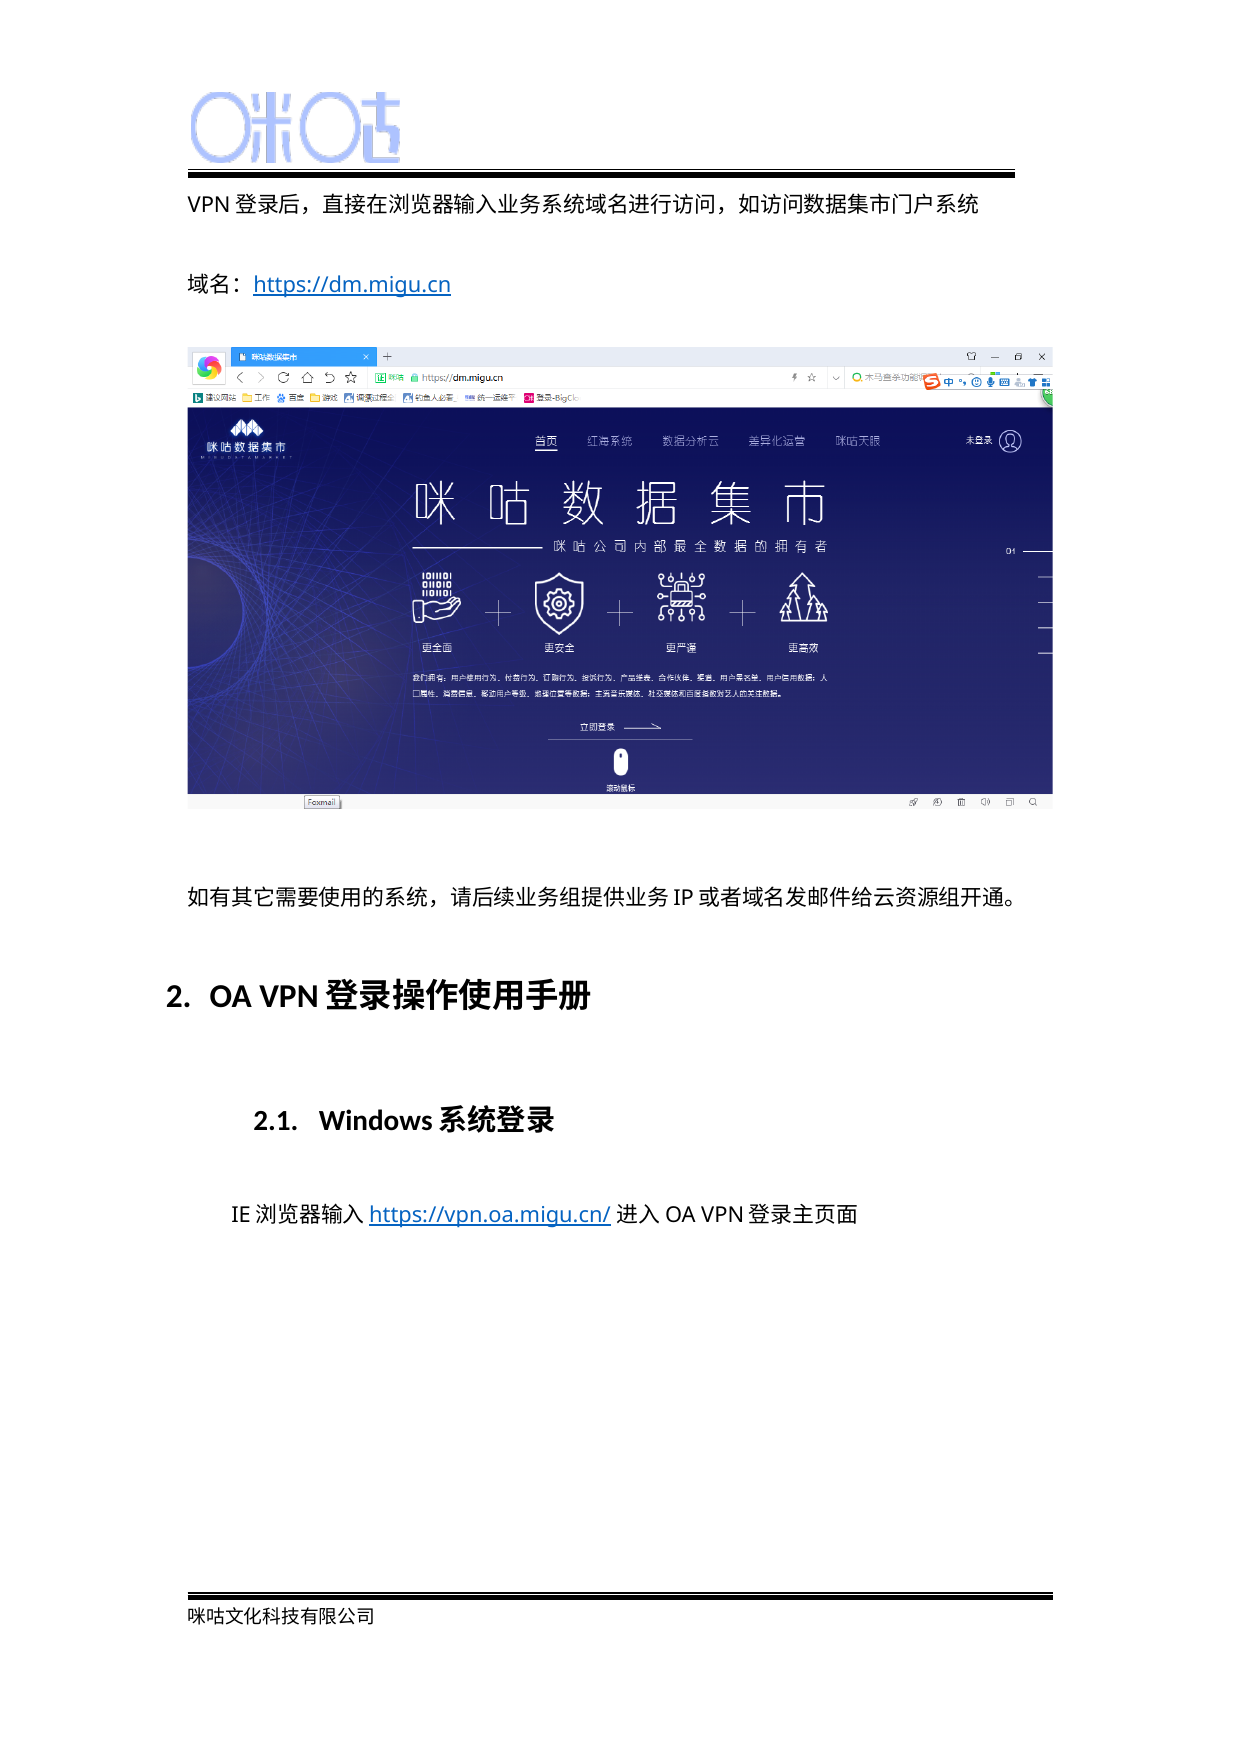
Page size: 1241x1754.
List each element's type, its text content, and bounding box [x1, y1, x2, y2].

text IE浏览器输入https://vpn.oa.migu.cn/ 进入OA VPN登录主页面 [187, 1196, 1053, 1229]
text 如有其它需要使用的系统，请后续业务组提供业务IP或者域名发邮件给云资源组开通。 [187, 880, 1053, 912]
text 域名：https://dm.migu.cn [187, 267, 1053, 299]
picture [187, 347, 1053, 809]
subtitle Windows系统登录 [253, 1085, 1053, 1150]
subtitle OA VPN登录操作使用手册 [166, 960, 1053, 1025]
text VPN登录后，直接在浏览器输入业务系统域名进行访问，如访问数据集市门户系统 [187, 186, 1053, 219]
